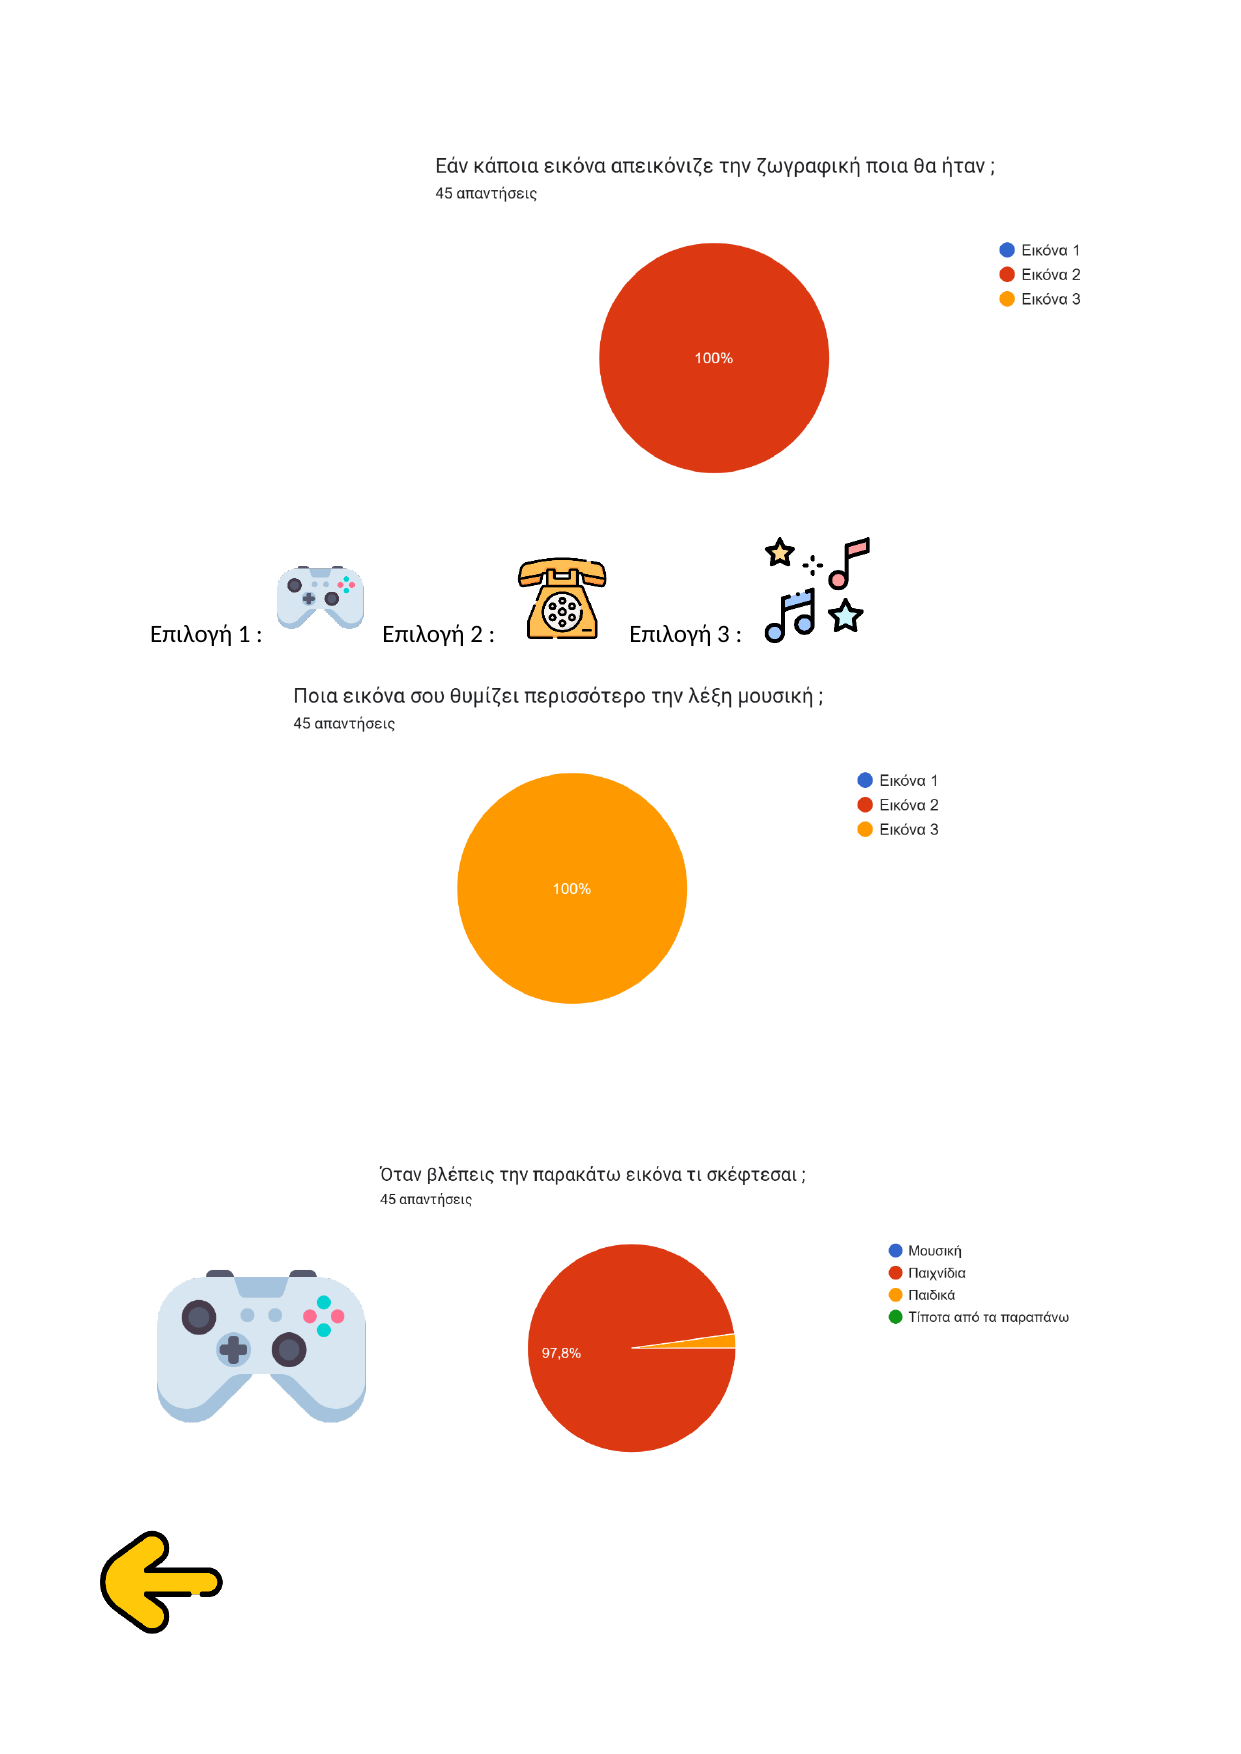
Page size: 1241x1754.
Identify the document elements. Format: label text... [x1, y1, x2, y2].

picture [150, 1161, 1082, 1457]
picture [517, 553, 607, 643]
picture [764, 537, 870, 643]
picture [98, 1519, 224, 1645]
picture [274, 551, 366, 643]
picture [288, 679, 952, 1009]
picture [434, 150, 1091, 477]
